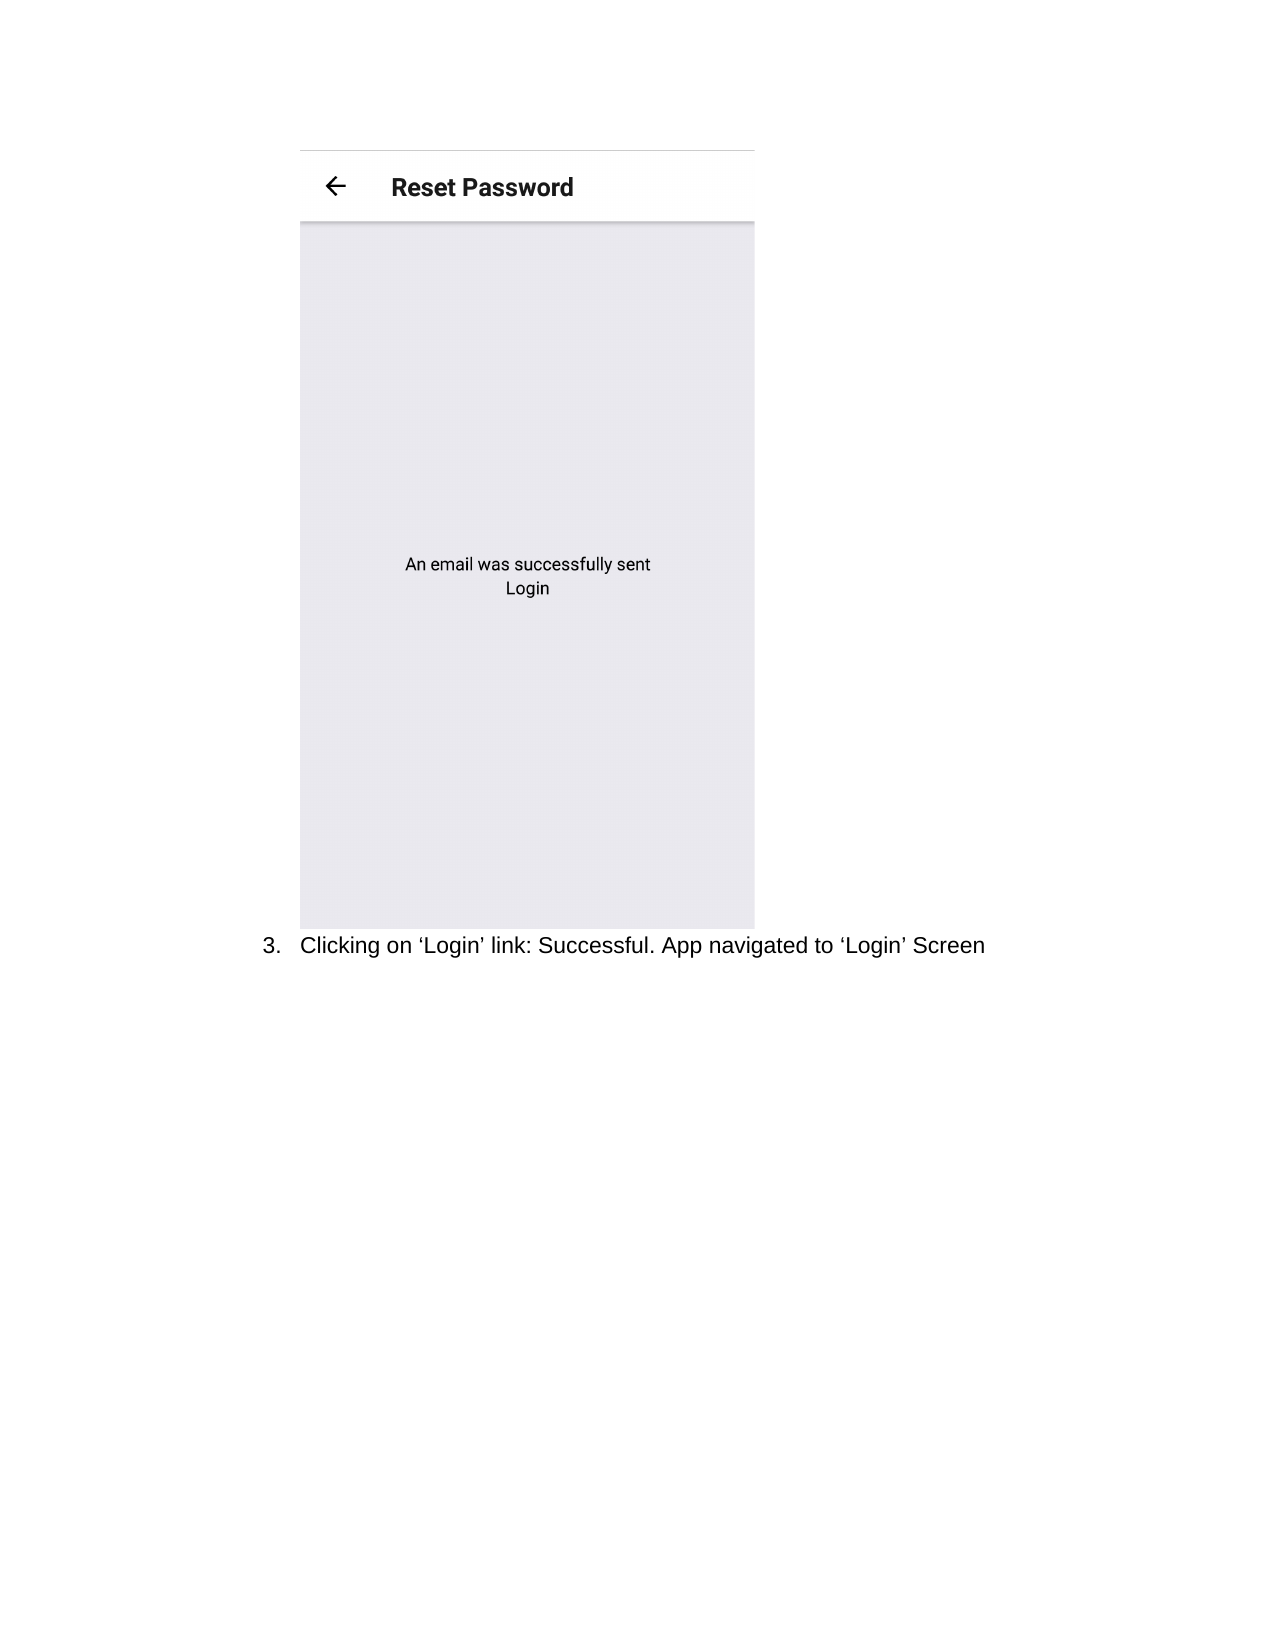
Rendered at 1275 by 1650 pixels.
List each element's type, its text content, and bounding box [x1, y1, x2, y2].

list Clicking on ‘Login’ link: Successful. App navigated to ‘Login’ Screen [262, 932, 1125, 958]
picture [300, 150, 755, 929]
